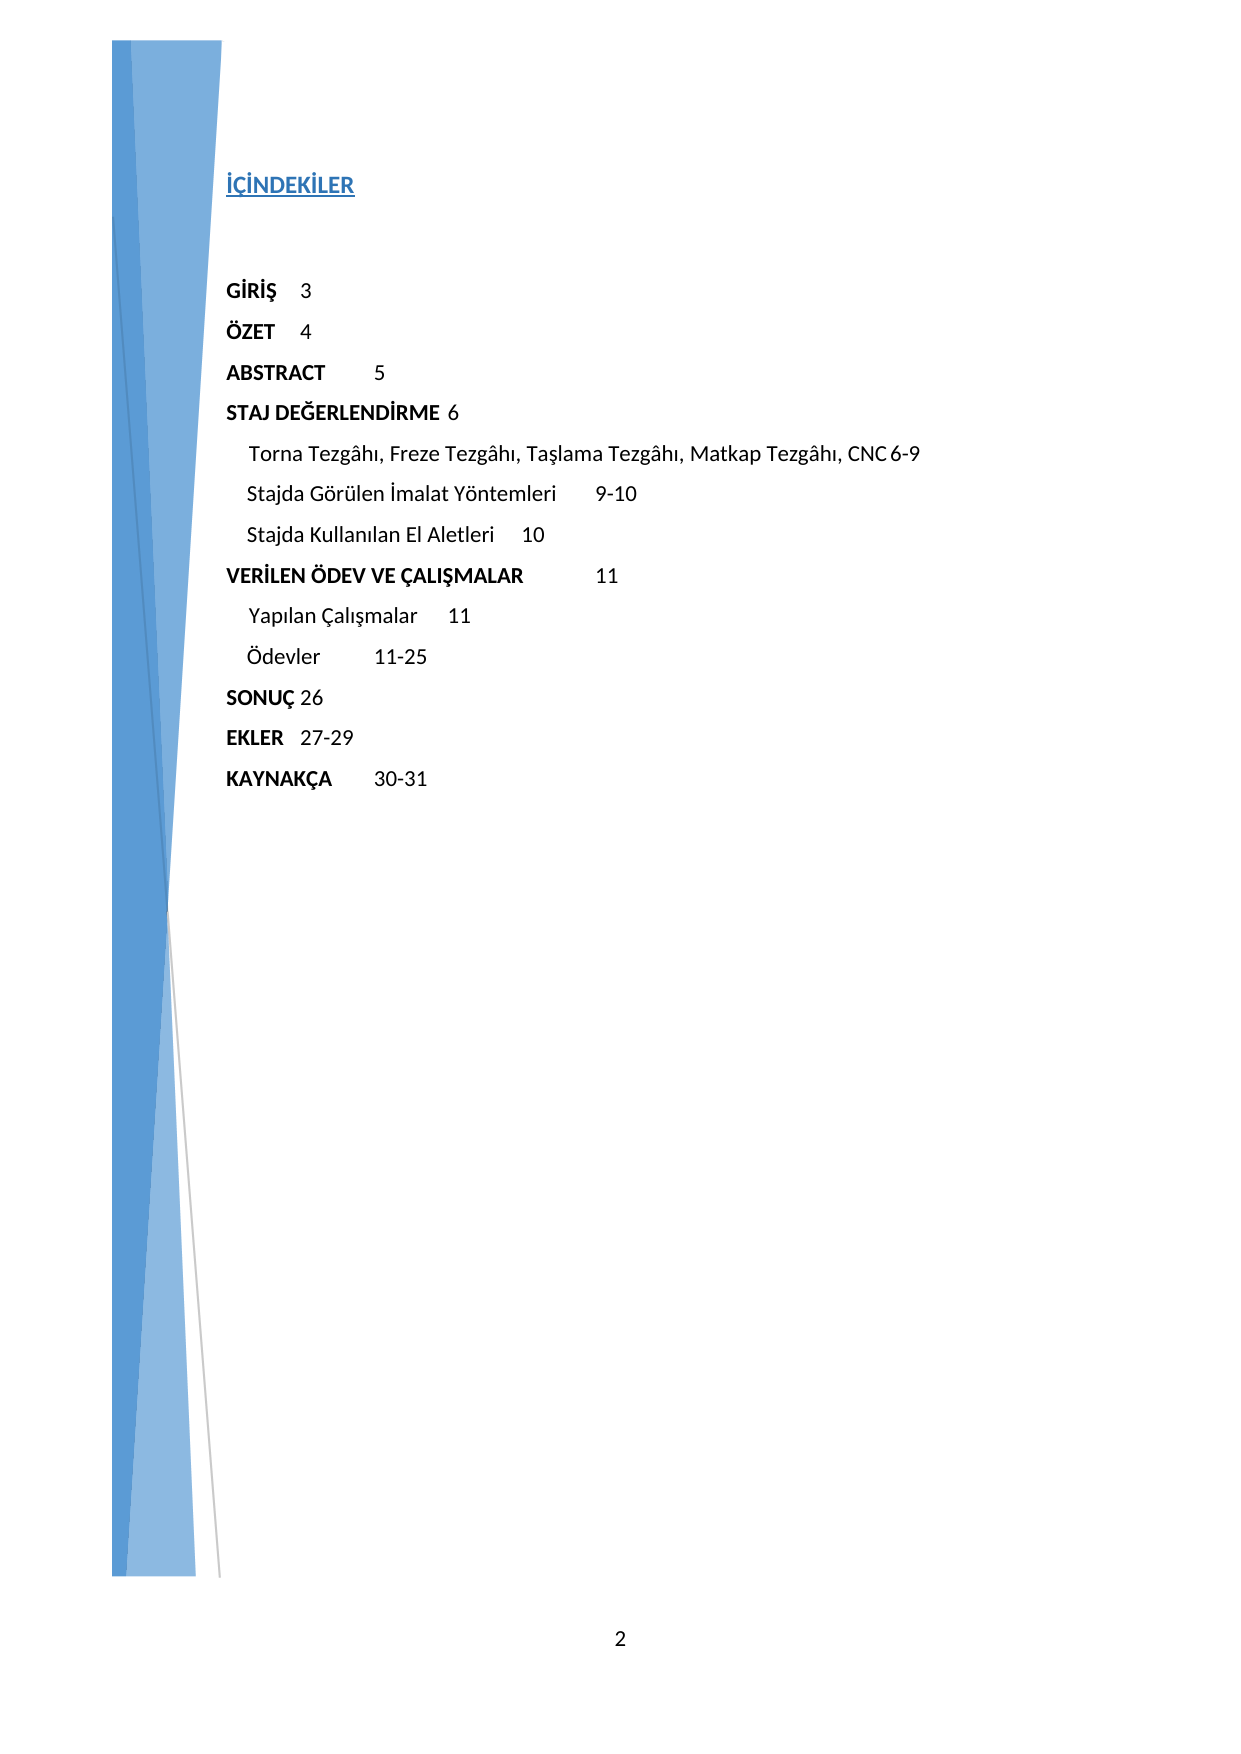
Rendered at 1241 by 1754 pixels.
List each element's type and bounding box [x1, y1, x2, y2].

picture [112, 40, 225, 1578]
